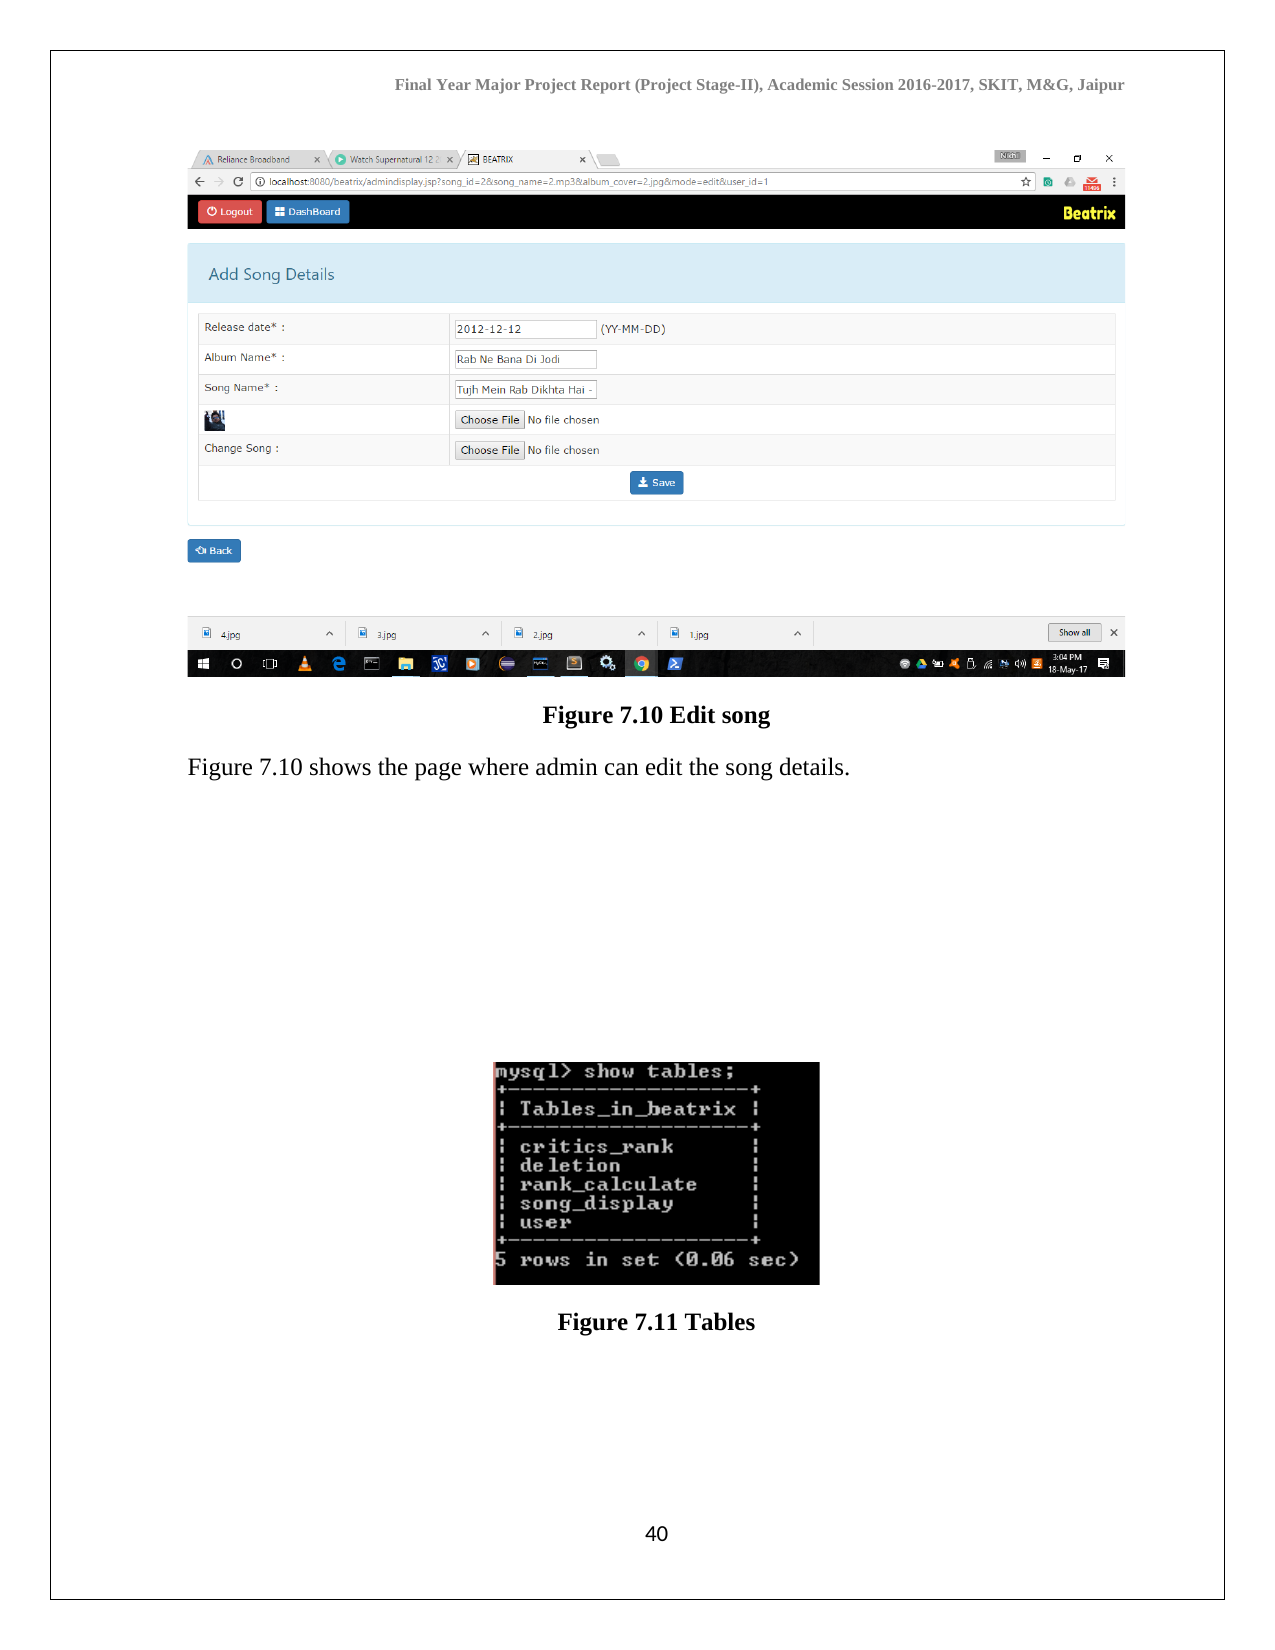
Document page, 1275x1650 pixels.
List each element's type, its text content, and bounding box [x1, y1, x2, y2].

picture [187, 150, 1125, 677]
picture [493, 1062, 820, 1285]
text Figure 7.10 shows the page where admin can edit the song details. [187, 752, 1125, 781]
text Figure 7.10 Edit song [187, 700, 1125, 729]
text Figure 7.11 Tables [187, 1307, 1125, 1336]
